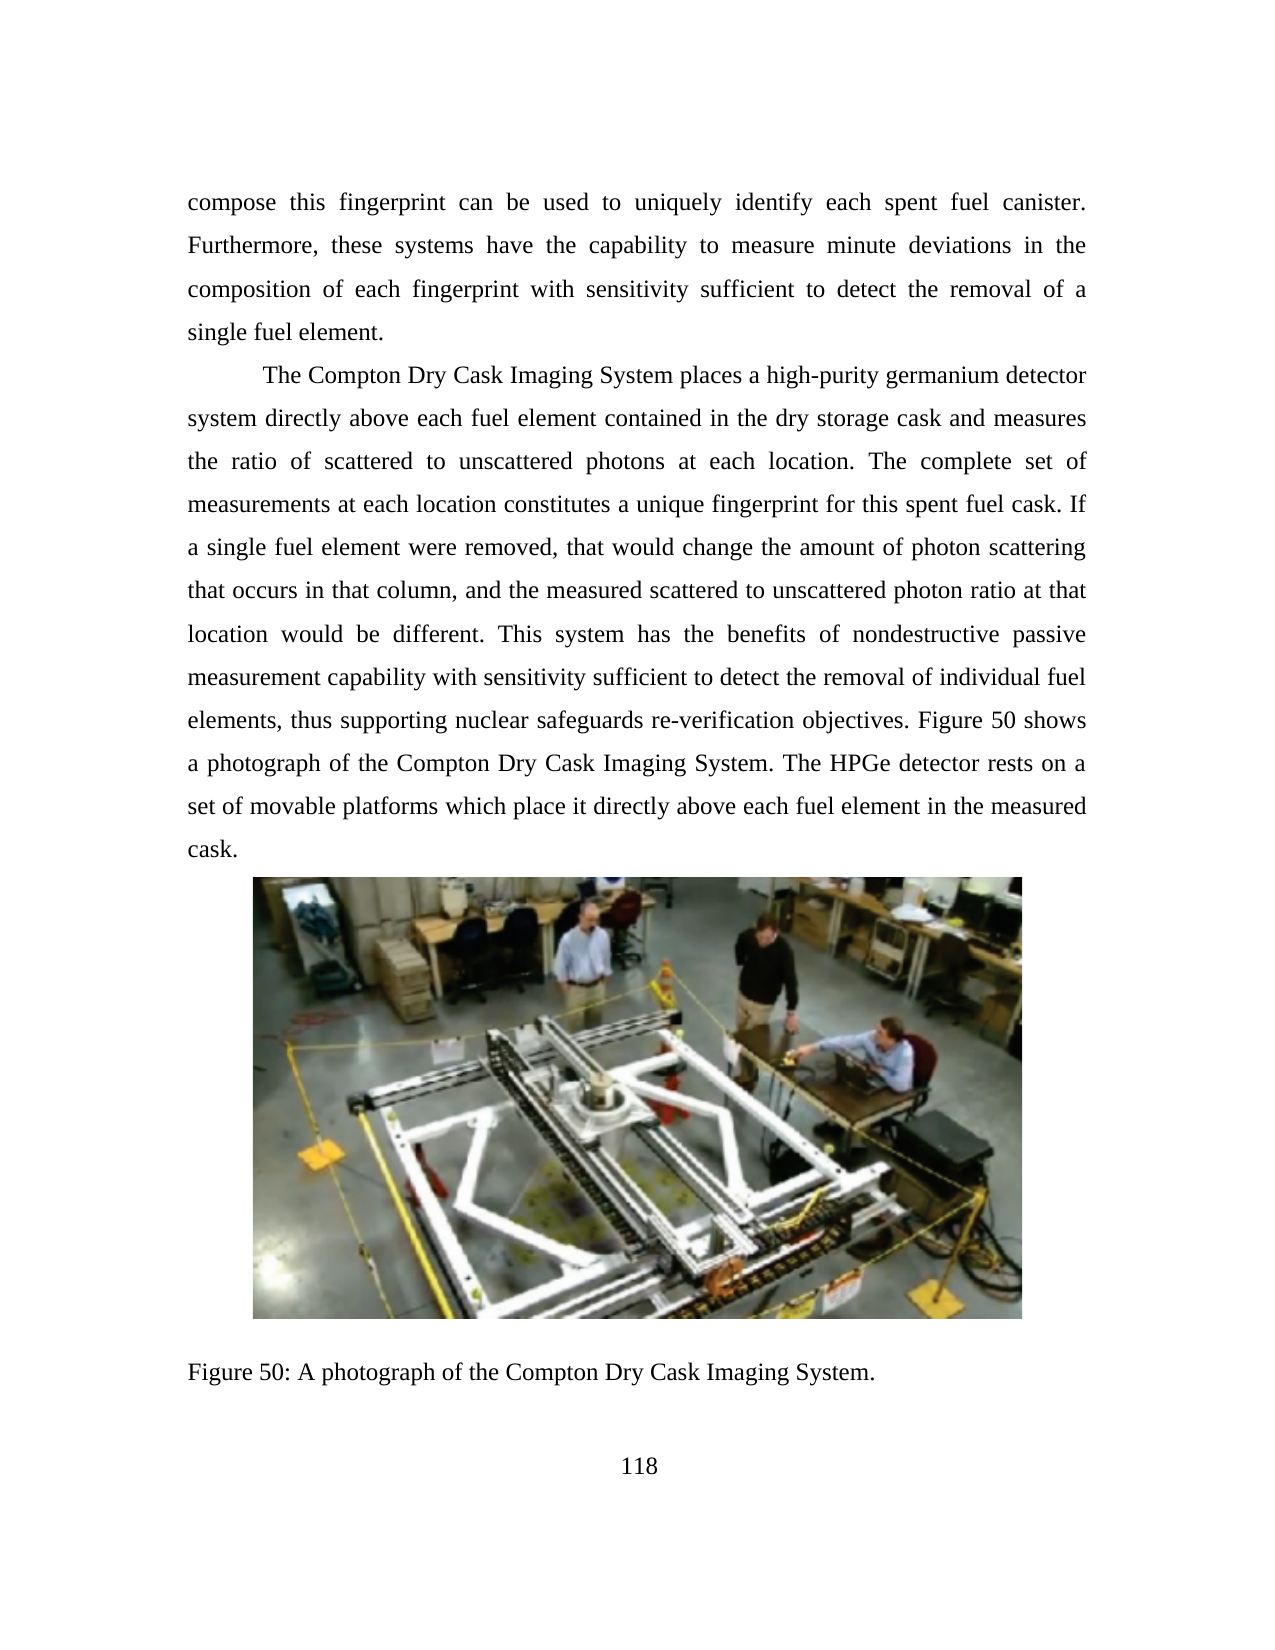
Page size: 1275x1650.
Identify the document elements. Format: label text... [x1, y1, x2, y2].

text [187, 187, 1087, 346]
picture [252, 877, 1023, 1319]
subtitle Figure 50: A photograph of the Compton Dry Cask Imaging System. [187, 1357, 1087, 1385]
text The Compton Dry Cask Imaging System places a high-purity germanium detector system directly above each fuel element contained in the dry storage cask and measures the ratio of scattered to unscattered photons at each location. The complete set of measurements at each location constitutes a unique fingerprint for this spent fuel cask. If a single fuel element were removed, that would change the amount of photon scattering that occurs in that column, and the measured scattered to unscattered photon ratio at that location would be different. This system has the benefits of nondestructive passive measurement capability with sensitivity sufficient to detect the removal of individual fuel elements, thus supporting nuclear safeguards re-verification objectives. Figure 50 shows a photograph of the Compton Dry Cask Imaging System. The HPGe detector rests on a set of movable platforms which place it directly above each fuel element in the measured cask. [187, 360, 1087, 863]
